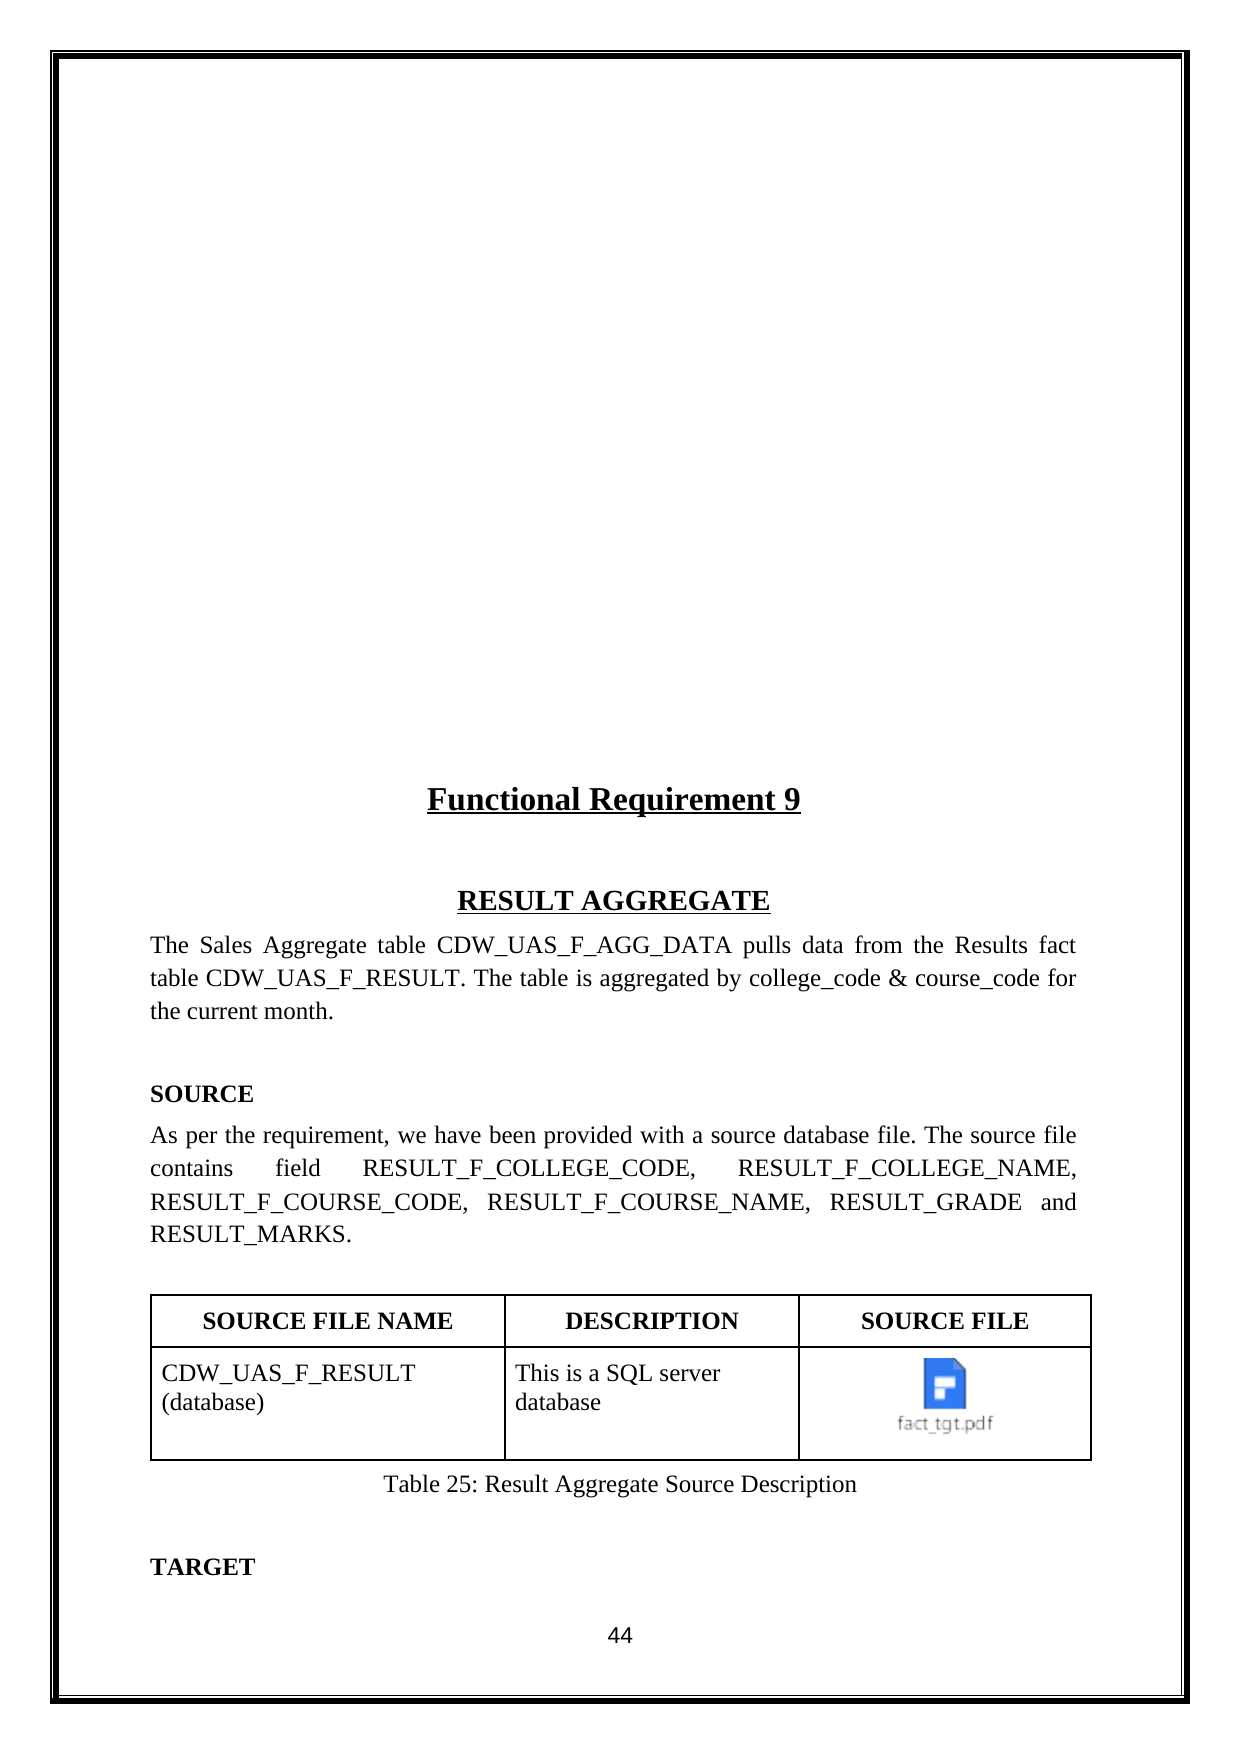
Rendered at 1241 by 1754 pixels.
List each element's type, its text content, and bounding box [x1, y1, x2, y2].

text Table 25: Result Aggregate Source Description [150, 1469, 1078, 1498]
table_cell This is a SQL server database [506, 1348, 798, 1458]
text TARGET [150, 1552, 1078, 1580]
table_cell [800, 1348, 1090, 1458]
text Functional Requirement 9 [150, 779, 1078, 817]
text SOURCE [150, 1079, 1078, 1108]
table_header SOURCE FILE [800, 1296, 1090, 1346]
text The Sales Aggregate table CDW_UAS_F_AGG_DATA pulls data from the Results fact table CDW_UAS_F_RESULT. The table is aggregated by college_code & course_code for the current month. [150, 930, 1078, 1025]
text RESULT AGGREGATE [150, 883, 1078, 917]
table_header SOURCE FILE NAME [152, 1296, 504, 1346]
text As per the requirement, we have been provided with a source database file. The source file contains field RESULT_F_COLLEGE_CODE, RESULT_F_COLLEGE_NAME, RESULT_F_COURSE_CODE, RESULT_F_COURSE_NAME, RESULT_GRADE and RESULT_MARKS. [150, 1121, 1078, 1248]
table_cell CDW_UAS_F_RESULT (database) [152, 1348, 504, 1458]
table_header DESCRIPTION [506, 1296, 798, 1346]
